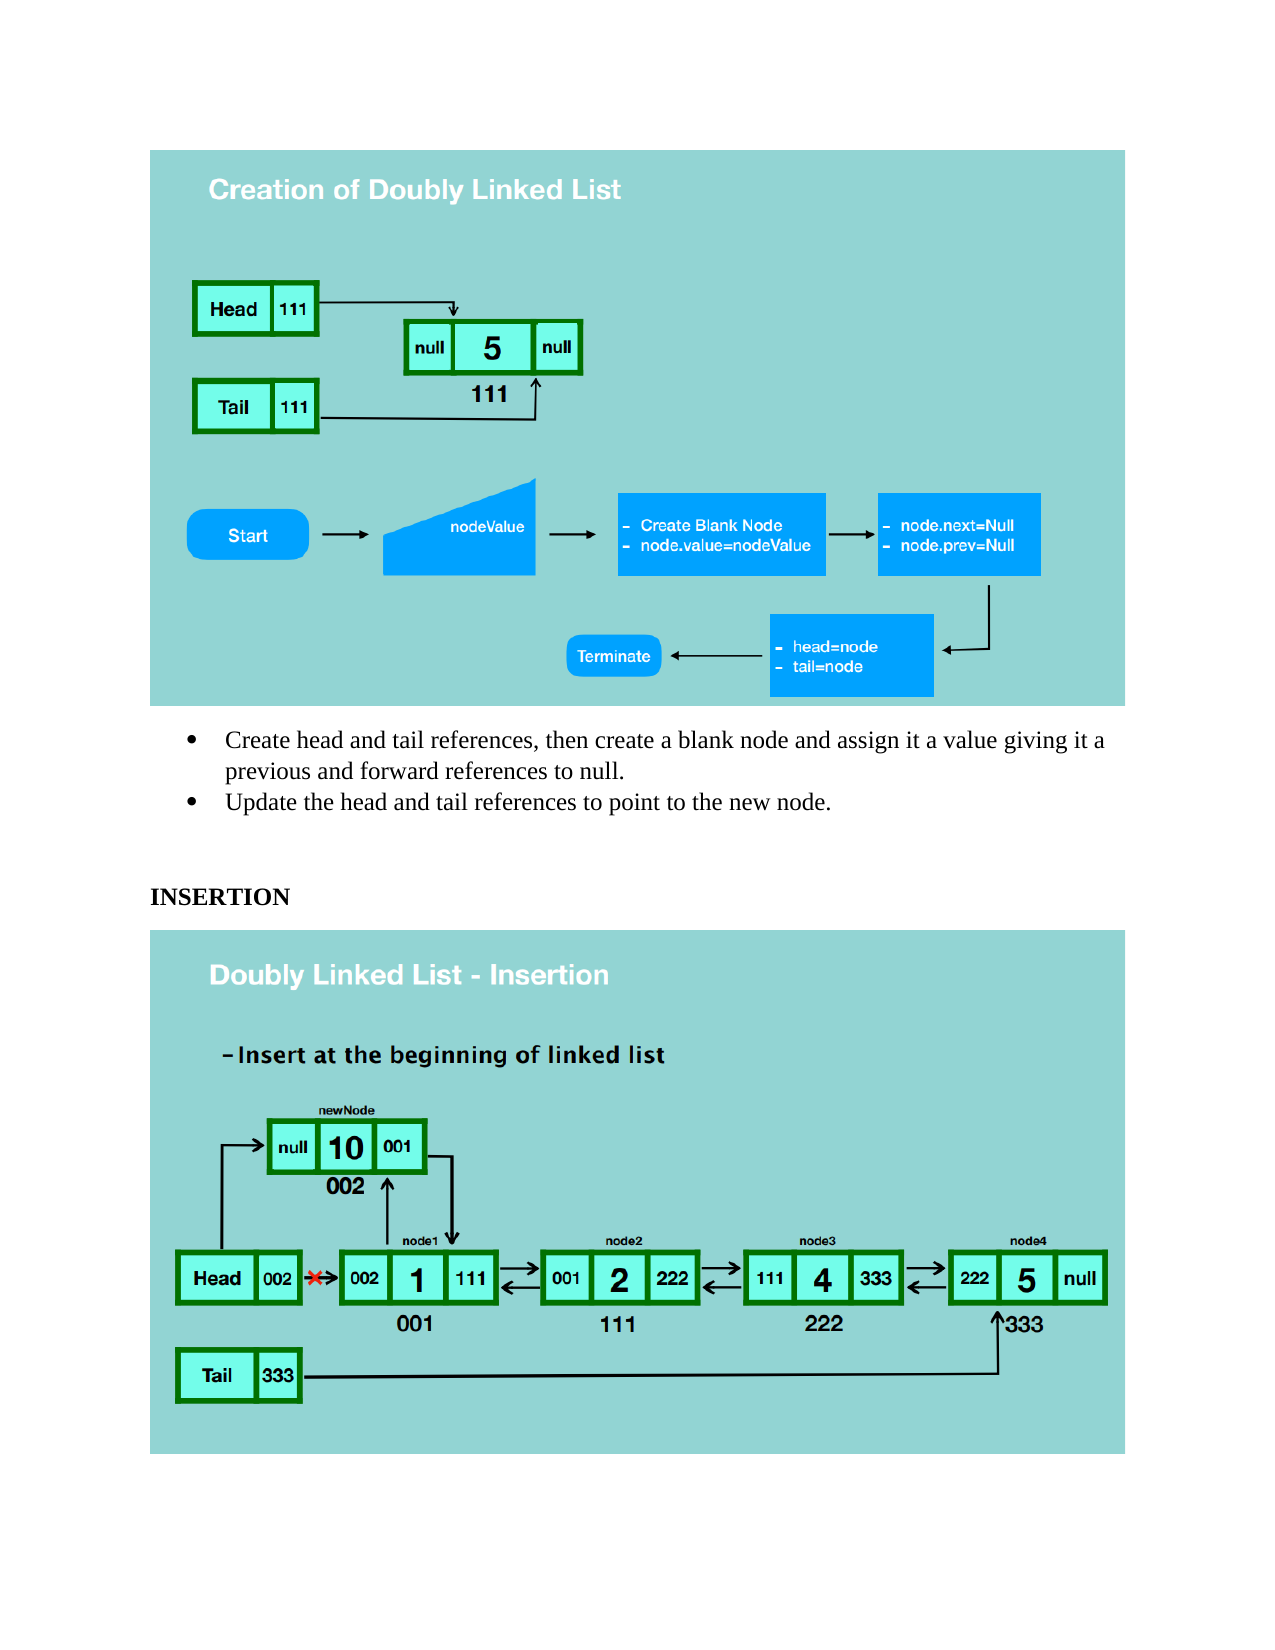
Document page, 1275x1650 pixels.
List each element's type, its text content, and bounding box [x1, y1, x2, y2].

picture [150, 930, 1125, 1454]
text INSERTION [150, 882, 1125, 911]
list Create head and tail references, then create a blank node and assign it a value giving it a previous and forward references to null. [187, 725, 1125, 784]
picture [150, 150, 1125, 706]
list Update the head and tail references to point to the new node. [187, 787, 1125, 816]
